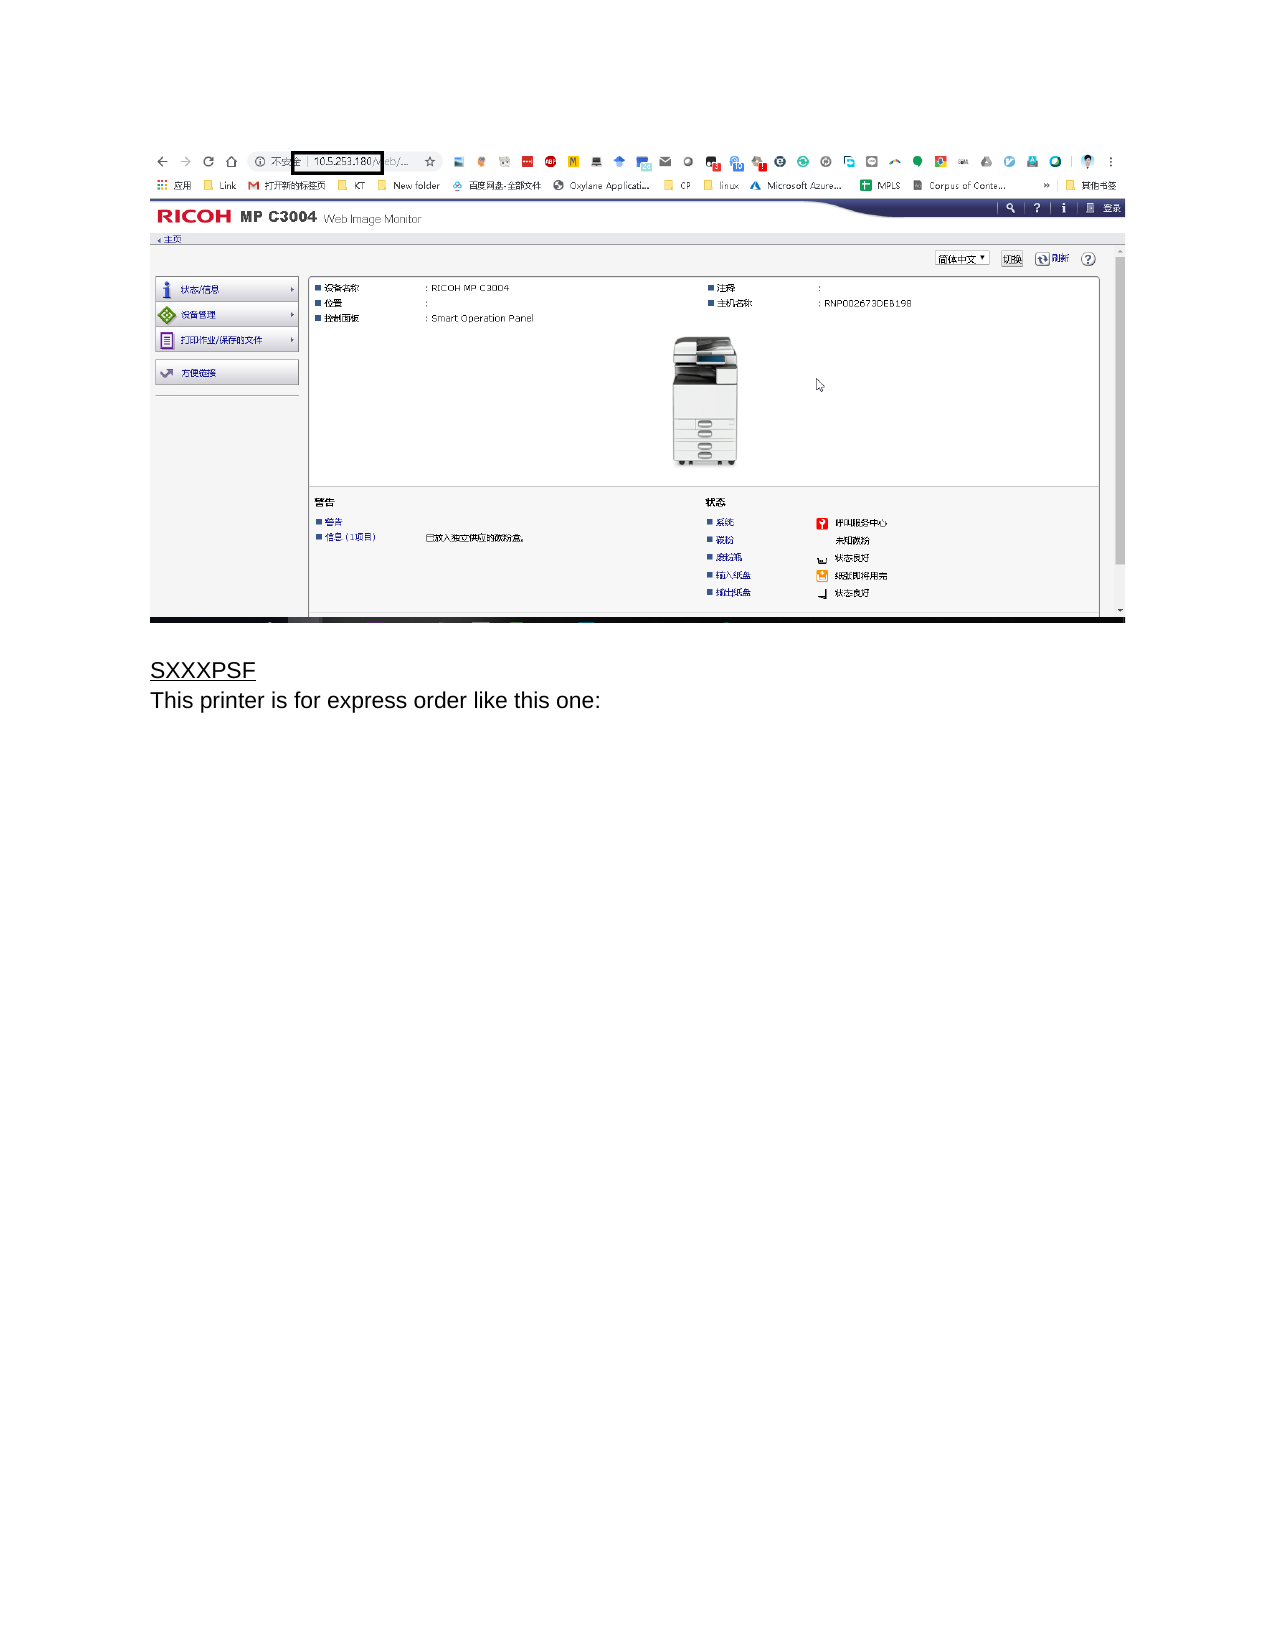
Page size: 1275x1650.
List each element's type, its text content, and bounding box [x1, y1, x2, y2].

picture [150, 150, 1125, 623]
text This printer is for express order like this one: [150, 687, 1125, 713]
text SXXXPSF [150, 657, 1125, 683]
